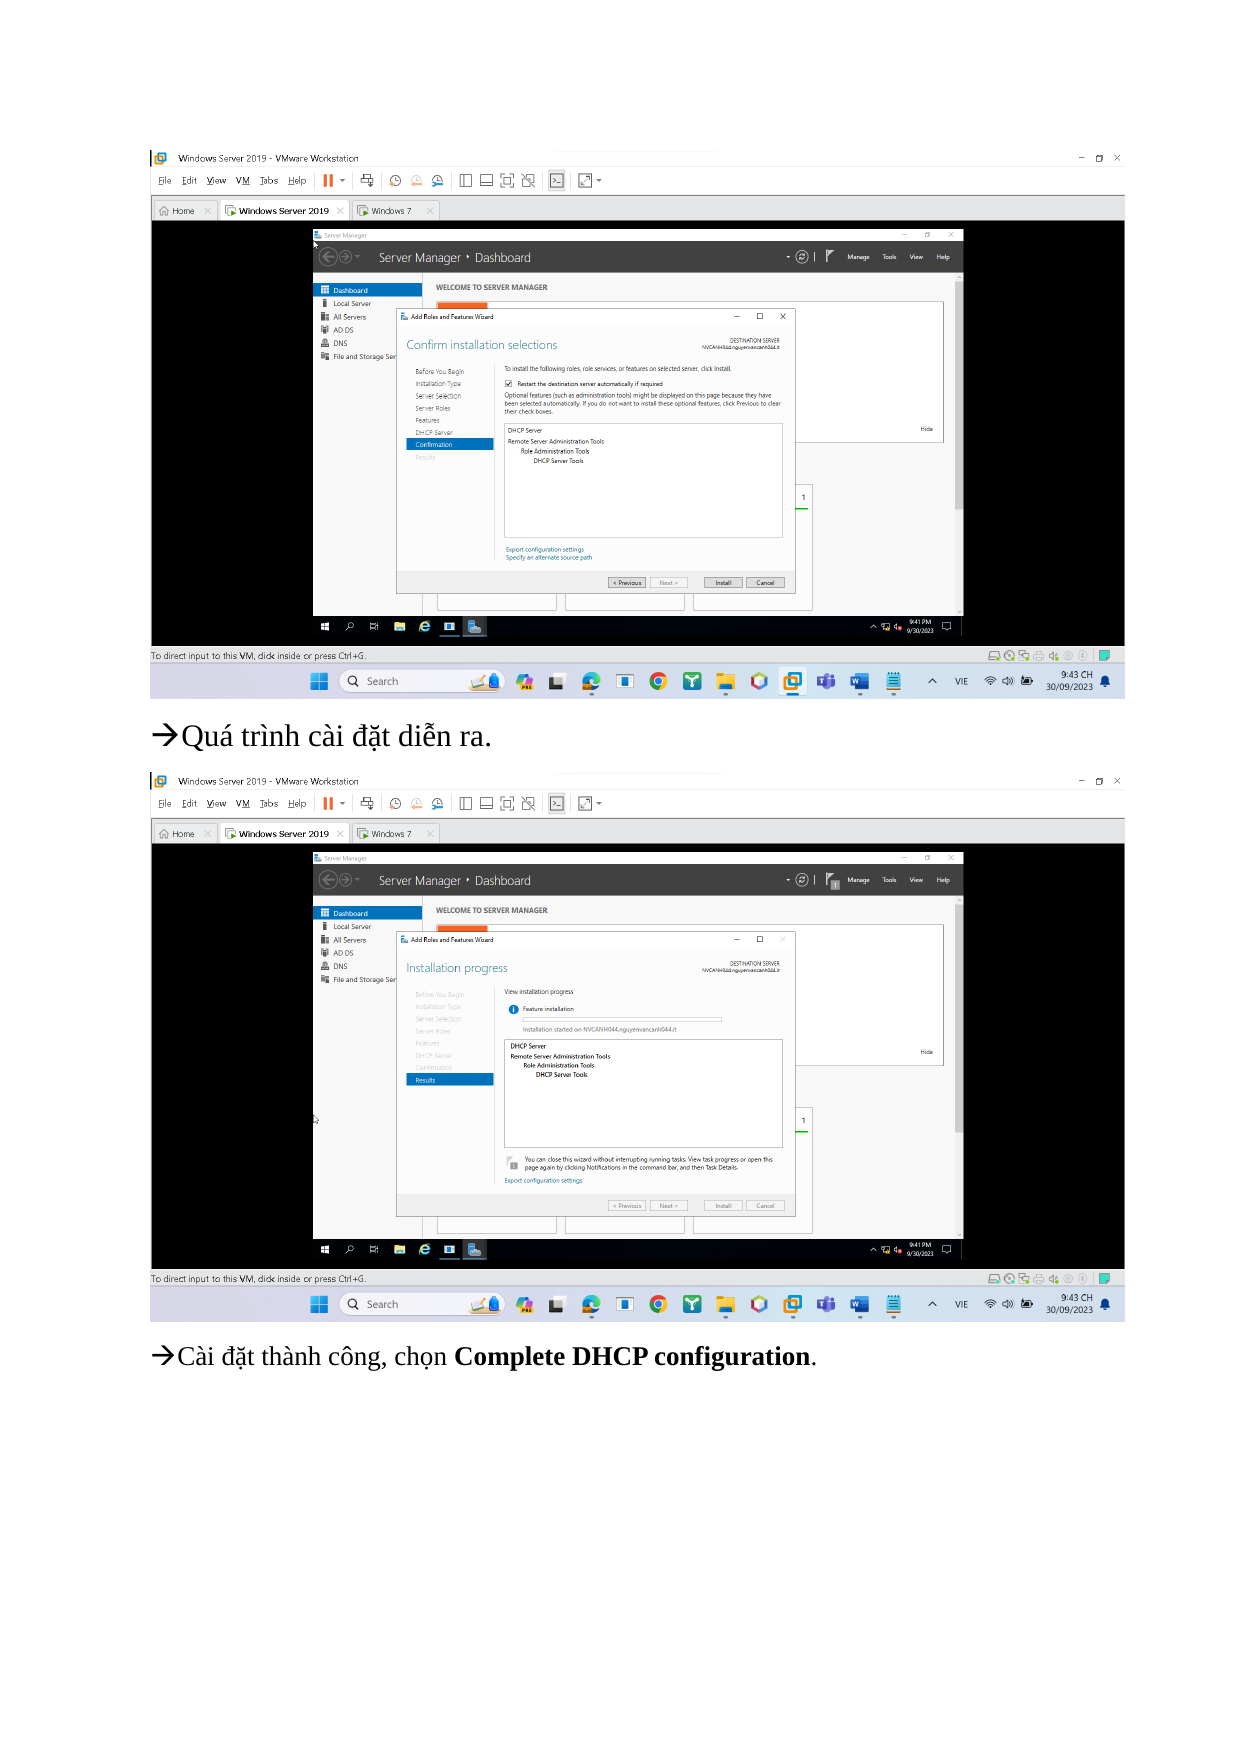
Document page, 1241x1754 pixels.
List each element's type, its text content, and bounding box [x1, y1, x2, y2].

picture [150, 772, 1125, 1322]
text Cài đặt thành công, chọn Complete DHCP configuration. [150, 1340, 1090, 1372]
picture [150, 150, 1125, 699]
text Quá trình cài đặt diễn ra. [150, 717, 1090, 753]
